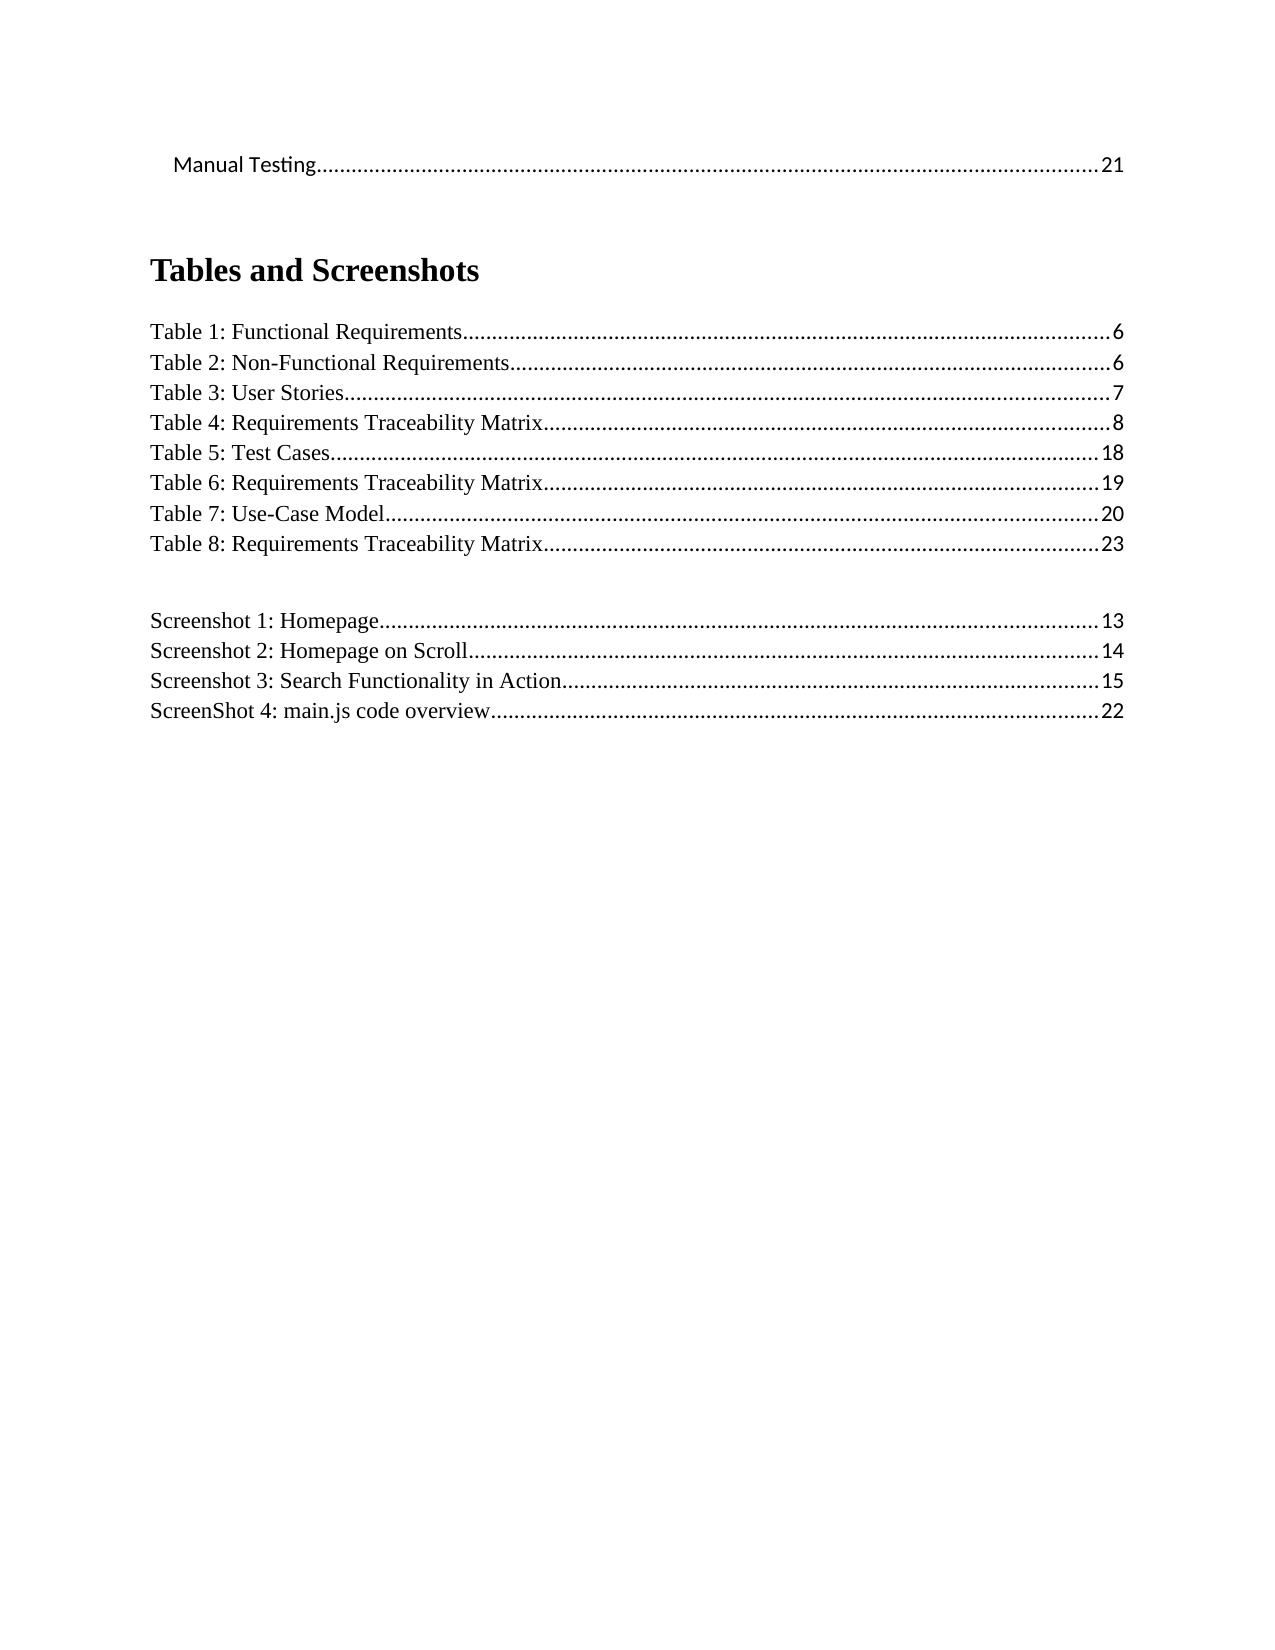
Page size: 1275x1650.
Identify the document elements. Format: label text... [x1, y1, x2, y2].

text Table 2: Non-Functional Requirements 6 [150, 348, 1125, 376]
text ScreenShot 4: main.js code overview 22 [150, 697, 1125, 725]
text Table 4: Requirements Traceability Matrix 8 [150, 408, 1125, 436]
text Table 8: Requirements Traceability Matrix 23 [150, 529, 1125, 557]
text Screenshot 3: Search Functionality in Action 15 [150, 666, 1125, 694]
text Table 7: Use-Case Model 20 [150, 499, 1125, 527]
text Table 3: User Stories 7 [150, 378, 1125, 406]
subtitle Tables and Screenshots [150, 250, 1125, 288]
text Screenshot 2: Homepage on Scroll 14 [150, 636, 1125, 664]
text Table 6: Requirements Traceability Matrix 19 [150, 468, 1125, 497]
text Screenshot 1: Homepage 13 [150, 606, 1125, 634]
text Table 5: Test Cases 18 [150, 438, 1125, 466]
text Table 1: Functional Requirements 6 [150, 317, 1125, 346]
